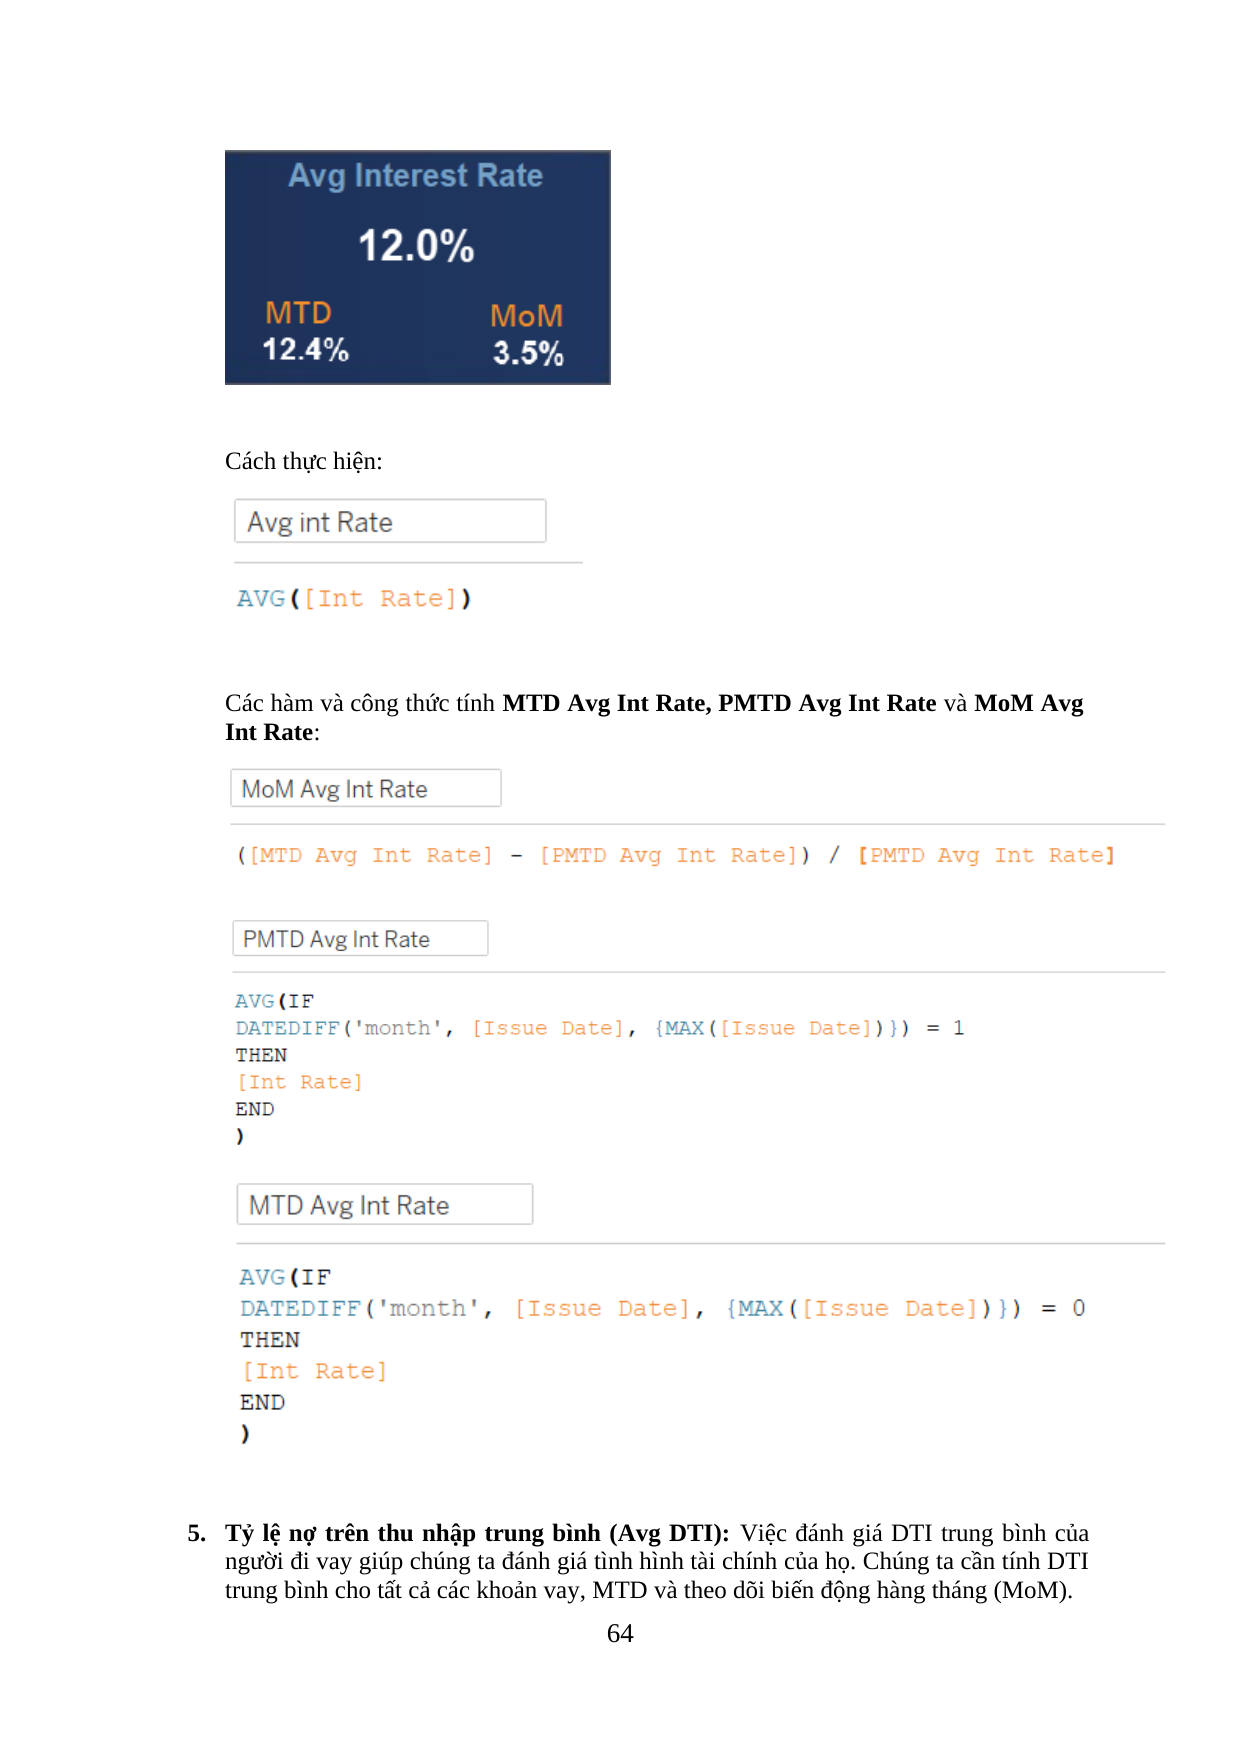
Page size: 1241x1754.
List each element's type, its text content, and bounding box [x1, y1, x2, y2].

list Tỷ lệ nợ trên thu nhập trung bình (Avg DTI): Việc đánh giá DTI trung bình của người đi vay giúp chúng ta đánh giá tình hình tài chính của họ. Chúng ta cần tính DTI trung bình cho tất cả các khoản vay, MTD và theo dõi biến động hàng tháng (MoM). [187, 1518, 1090, 1604]
picture [225, 762, 1166, 895]
text Các hàm và công thức tính MTD Avg Int Rate, PMTD Avg Int Rate và MoM Avg Int Rate: [150, 688, 1090, 746]
picture [225, 491, 583, 627]
picture [225, 910, 1166, 1163]
picture [225, 1179, 1166, 1456]
picture [225, 150, 611, 385]
text Cách thực hiện: [150, 446, 1090, 475]
